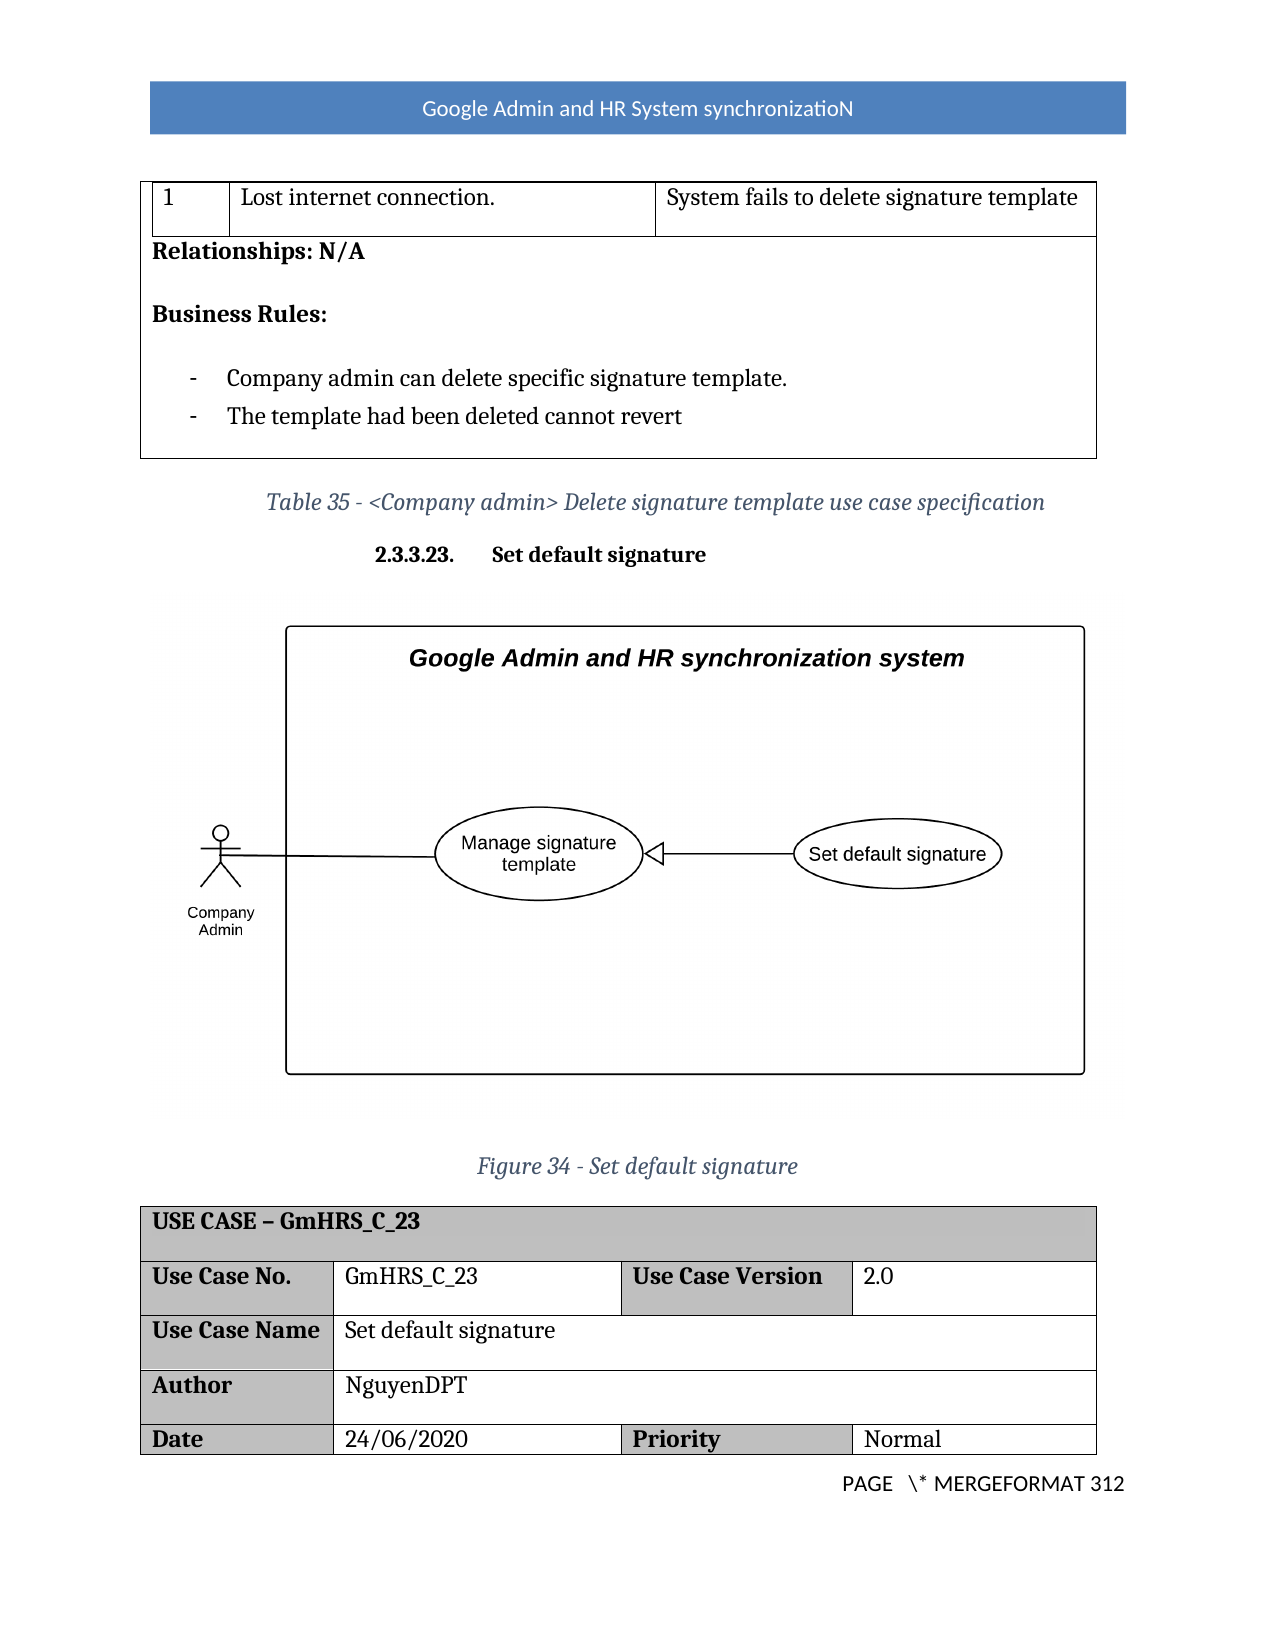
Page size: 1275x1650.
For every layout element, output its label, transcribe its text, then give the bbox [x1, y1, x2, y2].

picture [150, 592, 1125, 1119]
table_cell Priority [622, 1425, 852, 1454]
table_cell Use Case Name [141, 1316, 333, 1369]
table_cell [141, 182, 1096, 458]
table_cell 24/06/2020 [334, 1425, 621, 1454]
table_cell Author [141, 1371, 333, 1424]
text Table 35 - <Company admin> Delete signature template use case specification [187, 488, 1125, 517]
table_header USE CASE – GmHRS_C_23 [141, 1207, 1096, 1261]
table_cell 2.0 [853, 1262, 1096, 1315]
table_cell NguyenDPT [334, 1371, 1096, 1424]
table_cell Use Case No. [141, 1262, 333, 1315]
text Figure 34 - Set default signature [150, 1152, 1125, 1181]
table_cell Use Case Version [622, 1262, 852, 1315]
table_cell GmHRS_C_23 [334, 1262, 621, 1315]
table_cell Date [141, 1425, 333, 1454]
table_cell Set default signature [334, 1316, 1096, 1369]
subtitle Set default signature [375, 542, 1125, 568]
table_cell Normal [853, 1425, 1096, 1454]
